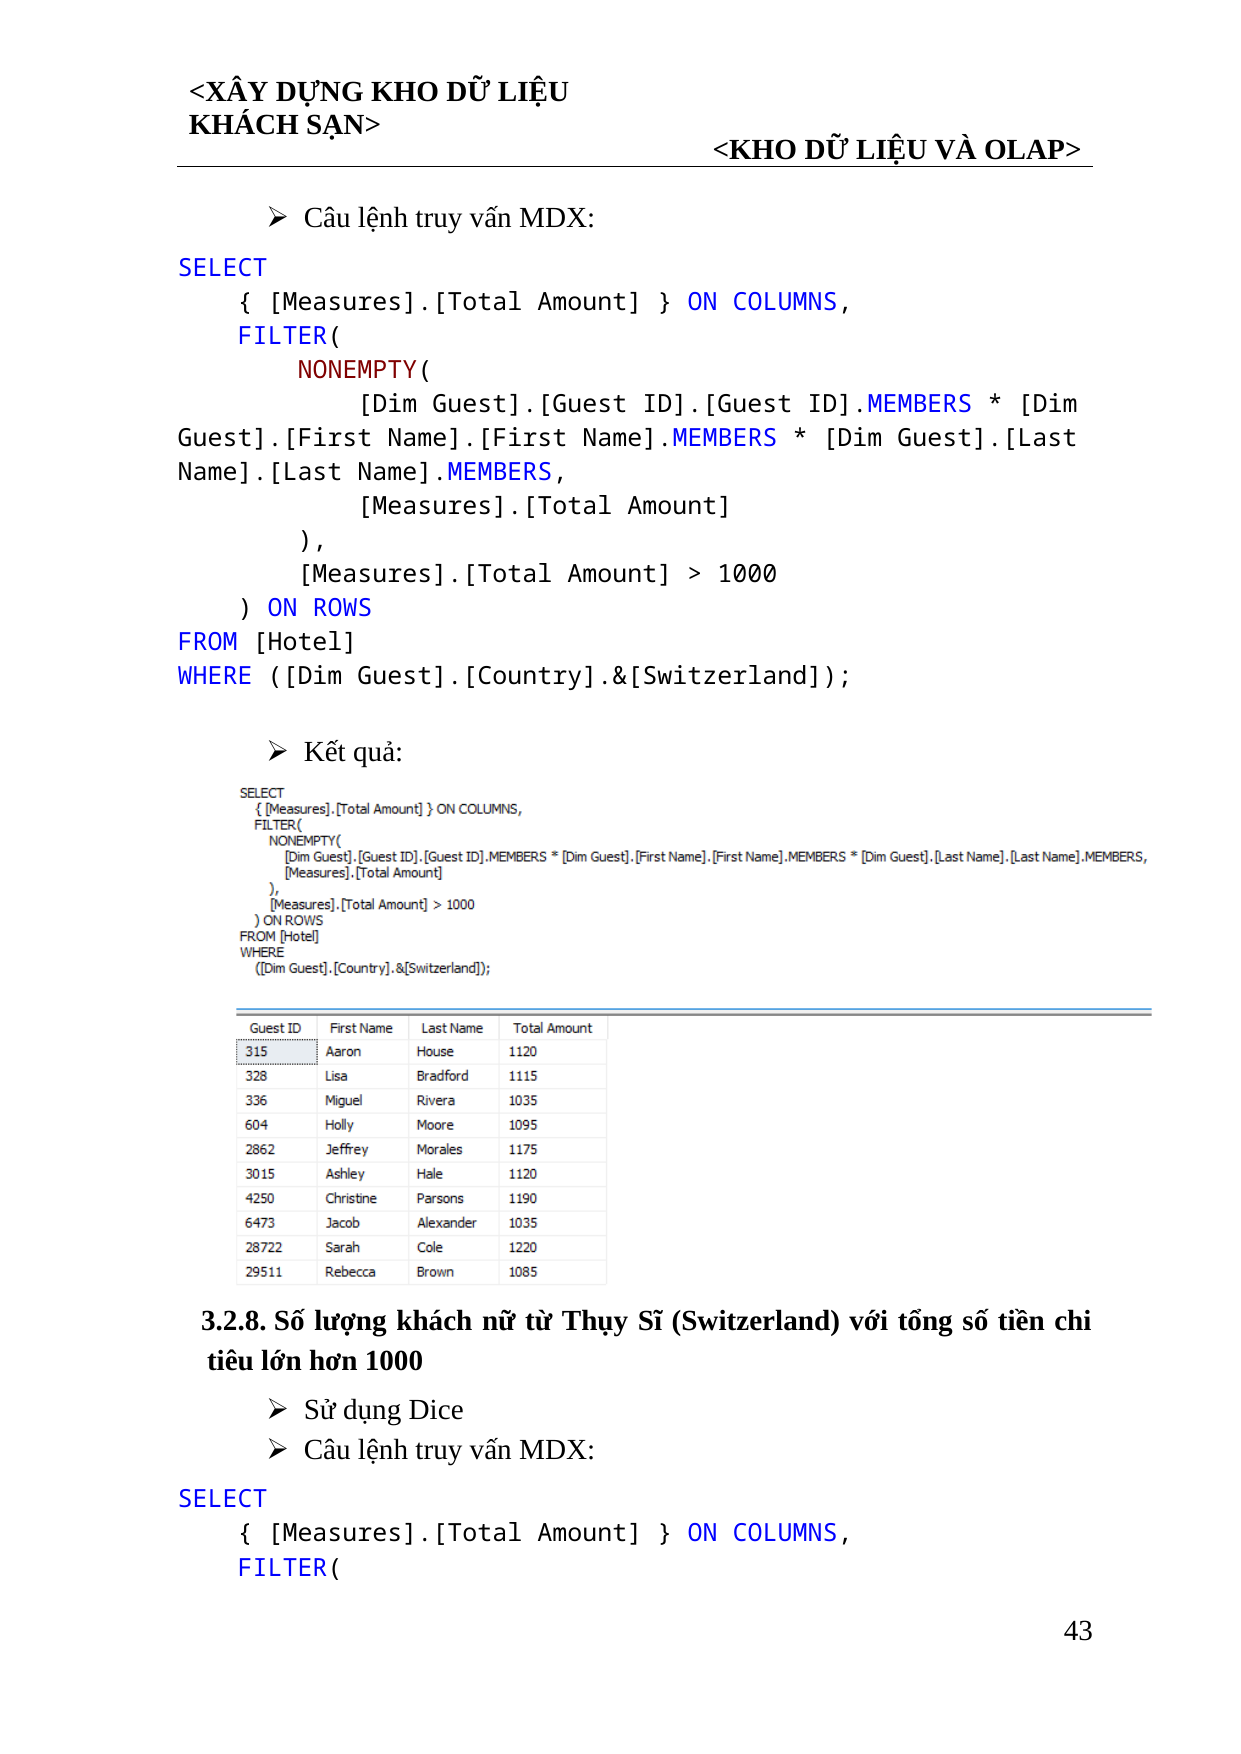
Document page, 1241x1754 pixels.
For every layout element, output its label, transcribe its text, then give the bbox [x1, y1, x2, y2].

text ), [177, 522, 1092, 556]
text FROM [Hotel] [177, 624, 1092, 658]
list Câu lệnh truy vấn MDX: [266, 1432, 1092, 1466]
text SELECT [177, 1481, 1092, 1515]
subtitle Số lượng khách nữ từ Thụy Sĩ (Switzerland) với tổng số tiền chi tiêu lớn hơn 1000 [201, 1303, 1092, 1377]
text { [Measures].[Total Amount] } ON COLUMNS, [177, 1515, 1092, 1549]
text WHERE ([Dim Guest].[Country].&[Switzerland]); [177, 658, 1092, 692]
text FILTER( [177, 317, 1092, 351]
text ) ON ROWS [177, 590, 1092, 624]
text [Measures].[Total Amount] [177, 488, 1092, 522]
text FILTER( [177, 1549, 1092, 1583]
text NONEMPTY( [177, 351, 1092, 385]
list Kết quả: [266, 734, 1092, 768]
list Câu lệnh truy vấn MDX: [266, 201, 1092, 234]
text { [Measures].[Total Amount] } ON COLUMNS, [177, 283, 1092, 317]
text [Dim Guest].[Guest ID].[Guest ID].MEMBERS * [Dim Guest].[First Name].[First Name].MEMBERS * [Dim Guest].[Last Name].[Last Name].MEMBERS, [177, 385, 1092, 488]
text [Measures].[Total Amount] > 1000 [177, 556, 1092, 590]
picture [236, 783, 1152, 1289]
text SELECT [177, 249, 1092, 283]
list Sử dụng Dice [266, 1392, 1092, 1426]
